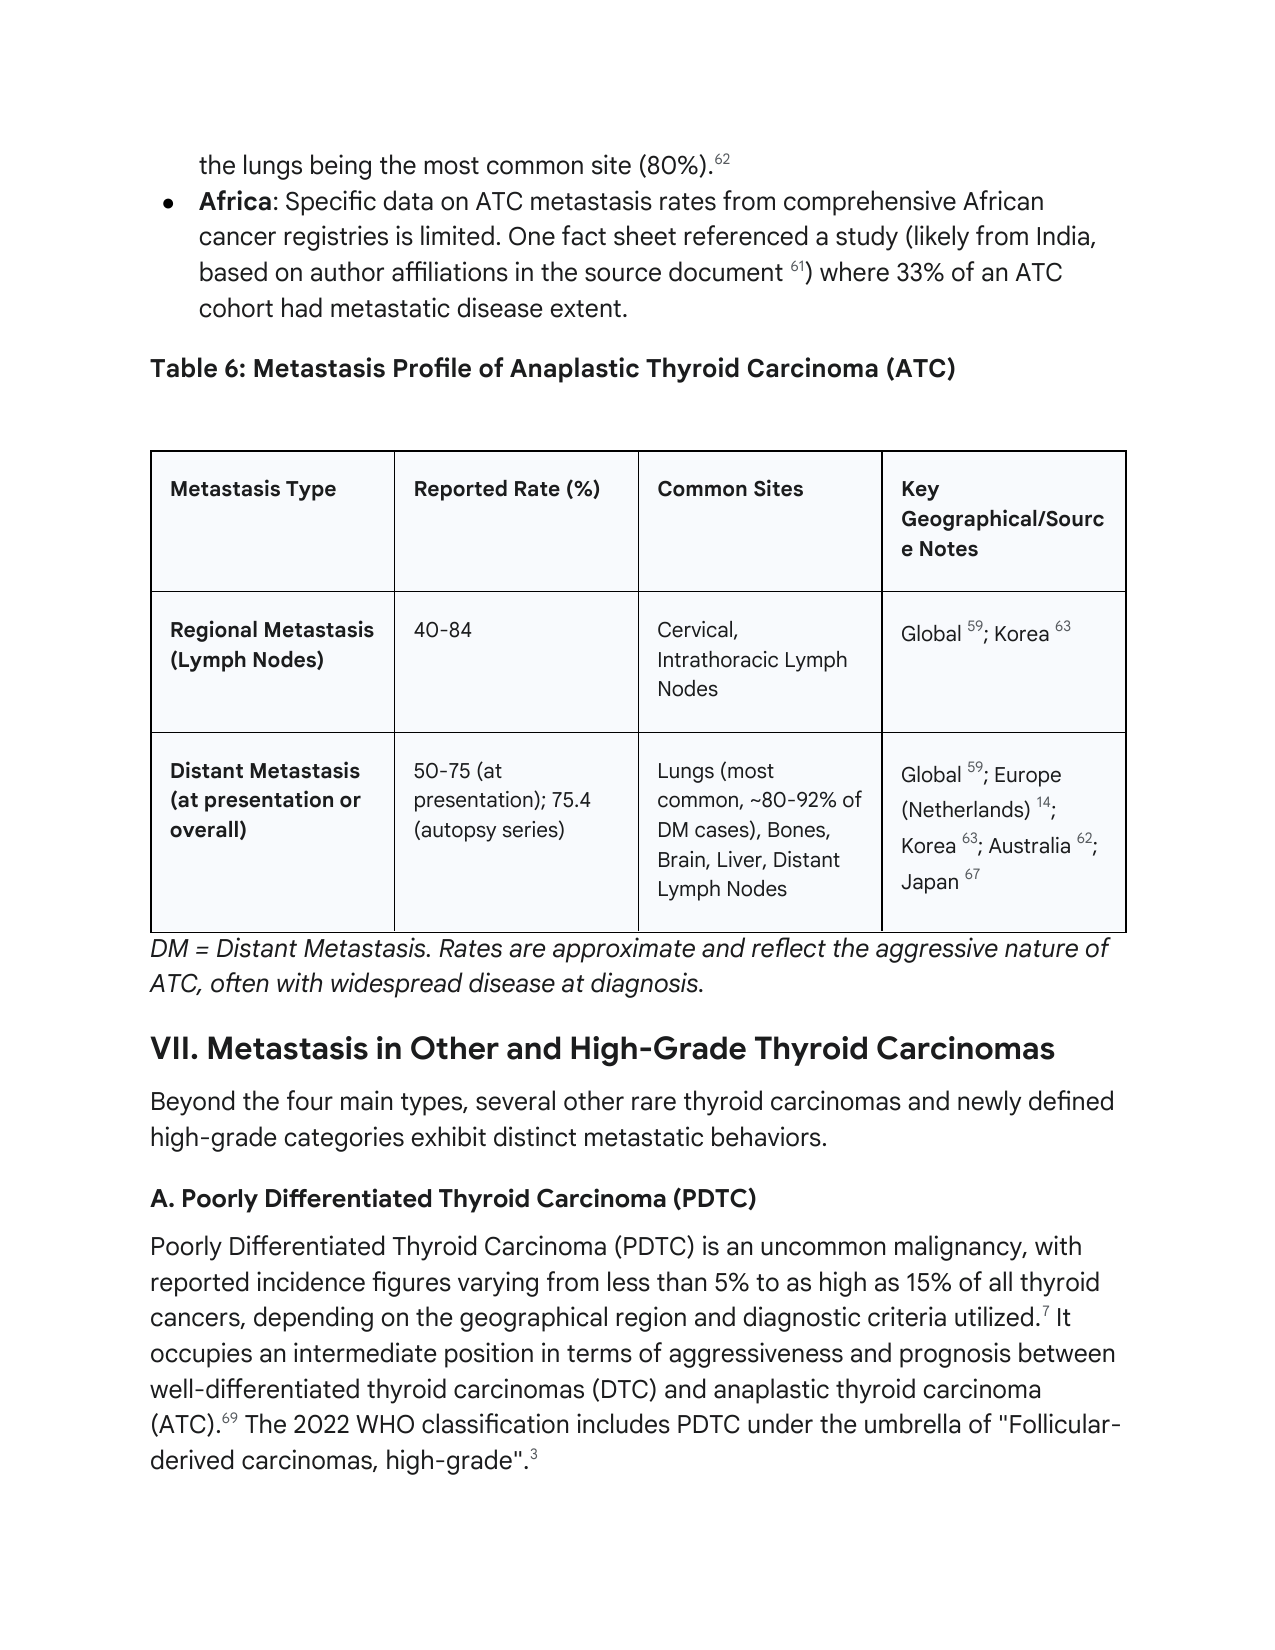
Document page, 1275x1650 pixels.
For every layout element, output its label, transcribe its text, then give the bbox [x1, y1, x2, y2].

table_cell 50-75 (at presentation); 75.4 (autopsy series) [395, 733, 638, 931]
table_cell Regional Metastasis (Lymph Nodes) [152, 592, 394, 731]
table_cell Global 59; Korea 63 [883, 592, 1125, 731]
text Beyond the four main types, several other rare thyroid carcinomas and newly defined high-grade categories exhibit distinct metastatic behaviors. [150, 1086, 1125, 1153]
table_header Key Geographical/Source Notes [883, 452, 1125, 591]
table_cell Global 59; Europe (Netherlands) 14; Korea 63; Australia 62; Japan 67 [883, 733, 1125, 931]
table_cell 40-84 [395, 592, 638, 731]
text Poorly Differentiated Thyroid Carcinoma (PDTC) is an uncommon malignancy, with reported incidence figures varying from less than 5% to as high as 15% of all thyroid cancers, depending on the geographical region and diagnostic criteria utilized.7 It occupies an intermediate position in terms of aggressiveness and prognosis between well-differentiated thyroid carcinomas (DTC) and anaplastic thyroid carcinoma (ATC).69 The 2022 WHO classification includes PDTC under the umbrella of "Follicular-derived carcinomas, high-grade".3 [150, 1231, 1125, 1477]
subtitle A. Poorly Differentiated Thyroid Carcinoma (PDTC) [150, 1183, 1125, 1214]
list Africa: Specific data on ATC metastasis rates from comprehensive African cancer registries is limited. One fact sheet referenced a study (likely from India, based on author affiliations in the source document 61) where 33% of an ATC cohort had metastatic disease extent. [161, 186, 1125, 324]
table_cell Lungs (most common, ~80-92% of DM cases), Bones, Brain, Liver, Distant Lymph Nodes [639, 733, 881, 931]
table_header Metastasis Type [152, 452, 394, 591]
text Table 6: Metastasis Profile of Anaplastic Thyroid Carcinoma (ATC) [150, 354, 1125, 385]
table_cell Distant Metastasis (at presentation or overall) [152, 733, 394, 931]
table_cell Cervical, Intrathoracic Lymph Nodes [639, 592, 881, 731]
table_header Reported Rate (%) [395, 452, 638, 591]
subtitle VII. Metastasis in Other and High-Grade Thyroid Carcinomas [150, 1029, 1125, 1068]
text DM = Distant Metastasis. Rates are approximate and reflect the aggressive nature of ATC, often with widespread disease at diagnosis. [150, 933, 1125, 1000]
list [161, 150, 1125, 181]
table_header Common Sites [639, 452, 881, 591]
